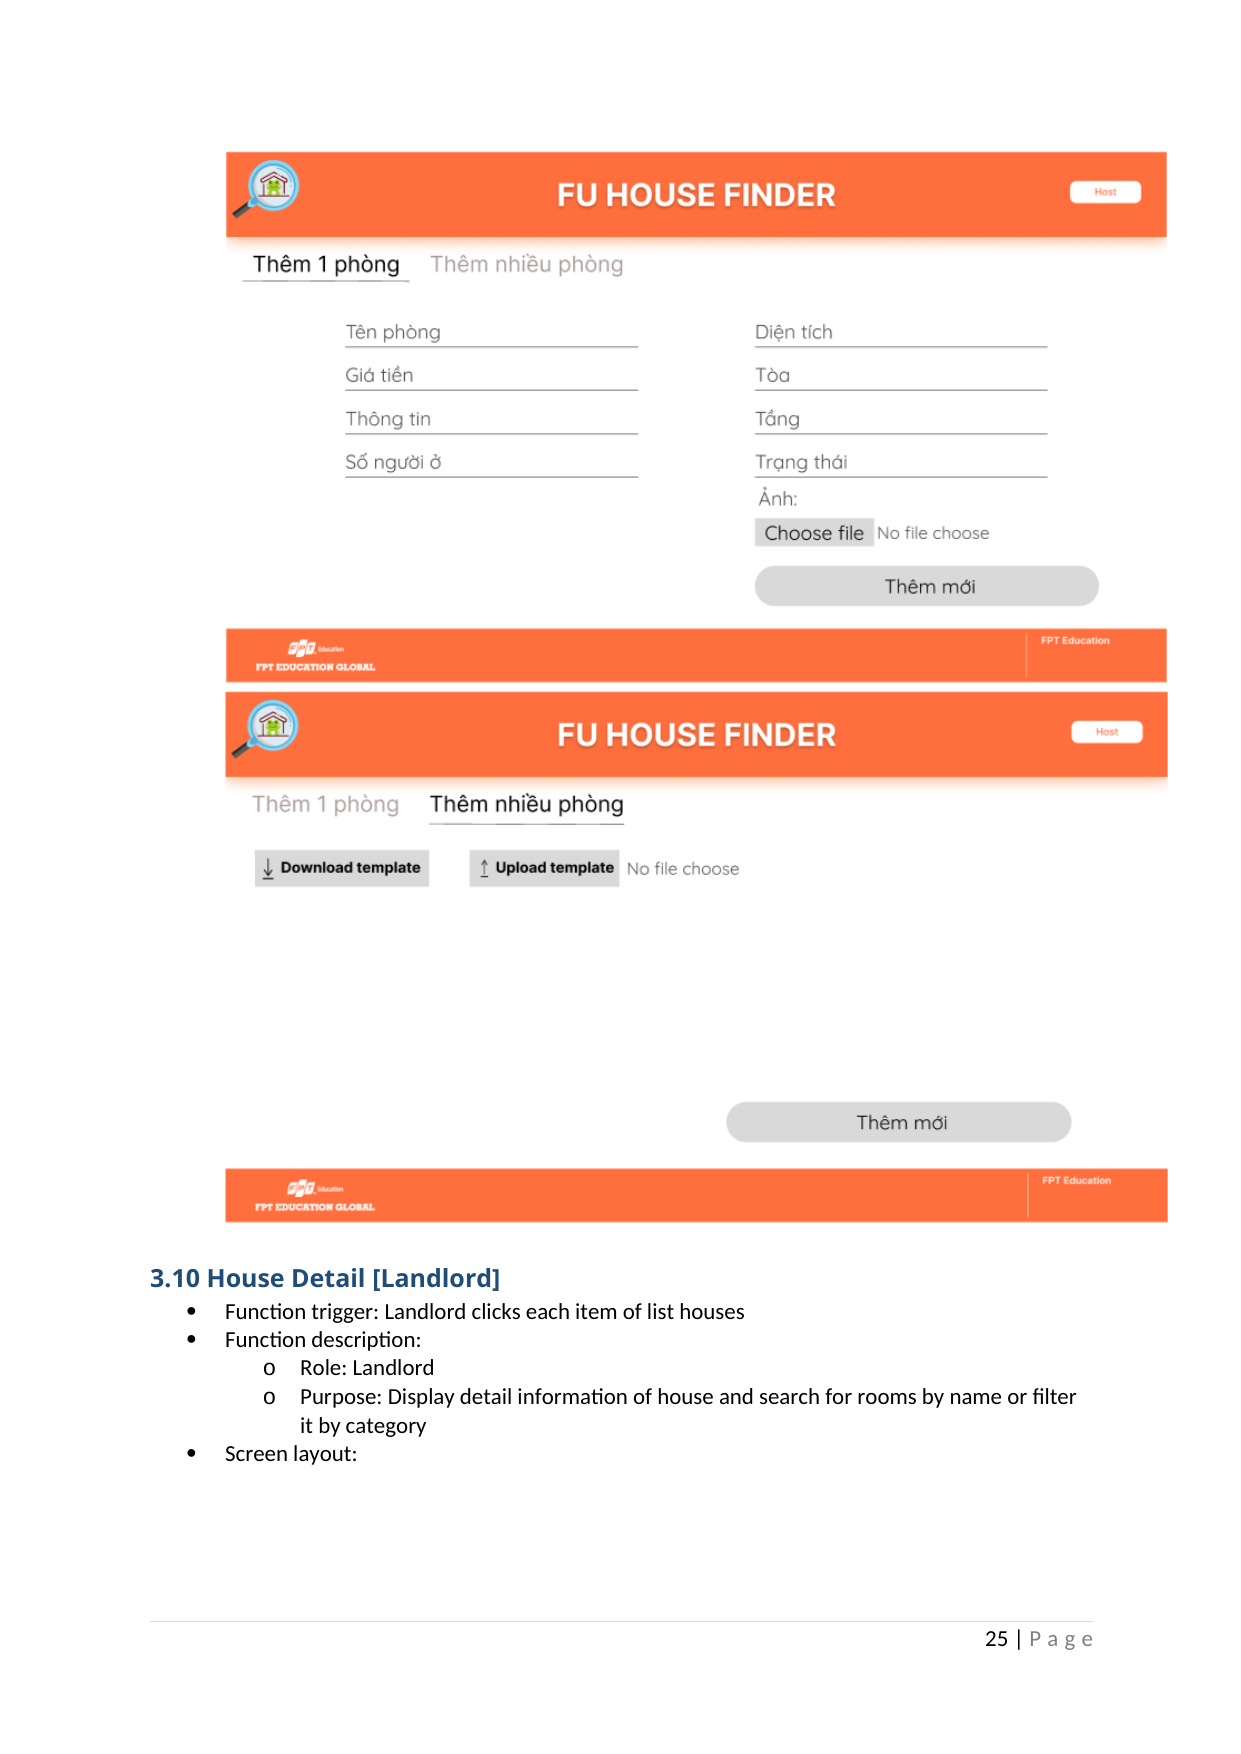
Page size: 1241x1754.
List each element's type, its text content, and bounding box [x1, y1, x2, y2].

picture [225, 150, 1168, 685]
subtitle 3.10 House Detail [Landlord] [150, 1260, 1093, 1294]
list Purpose: Display detail information of house and search for rooms by name or filter it by category [262, 1382, 1093, 1439]
list Function trigger: Landlord clicks each item of list houses [187, 1297, 1093, 1325]
picture [225, 690, 1168, 1225]
list Function description: [187, 1325, 1093, 1353]
list Role: Landlord [262, 1353, 1093, 1382]
list Screen layout: [187, 1439, 1093, 1467]
